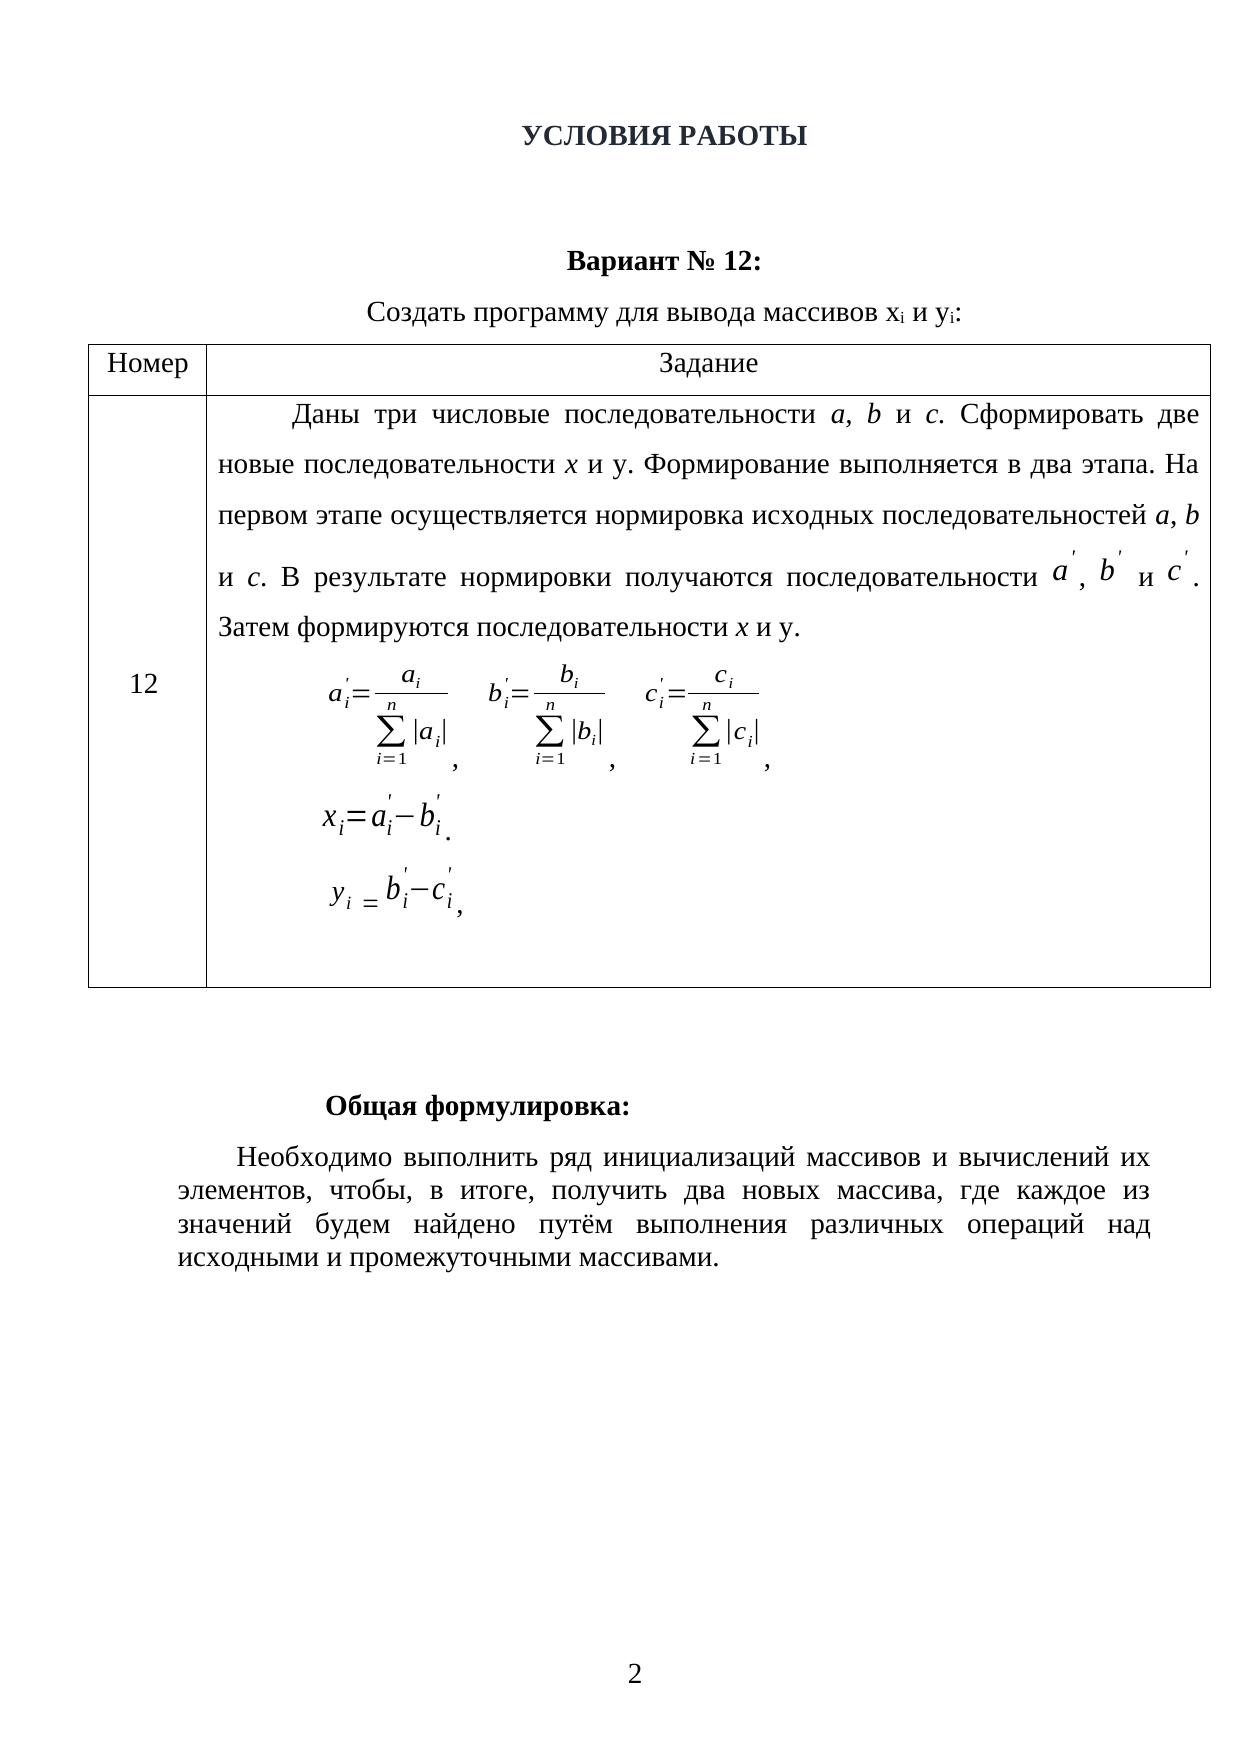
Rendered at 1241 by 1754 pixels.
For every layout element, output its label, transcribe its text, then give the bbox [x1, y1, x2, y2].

table_header Номер [89, 345, 206, 395]
table_header Задание [207, 345, 1210, 395]
text Общая формулировка: [177, 1088, 1152, 1122]
text Вариант № 12: [177, 243, 1152, 277]
table_cell 12 [89, 396, 206, 987]
text УСЛОВИЯ РАБОТЫ [177, 118, 1152, 152]
text Создать программу для вывода массивов xi и yi: [177, 294, 1152, 327]
table_cell Даны три числовые последовательности a, b и c. Сформировать две новые последовательности x и y. Формирование выполняется в два этапа. На первом этапе осуществляется нормировка исходных последовательностей a, b и с. В результате нормировки получаются последовательности , и . Затем формируются последовательности x и y. , , , . = , [207, 396, 1210, 987]
text Необходимо выполнить ряд инициализаций массивов и вычислений их элементов, чтобы, в итоге, получить два новых массива, где каждое из значений будем найдено путём выполнения различных операций над исходными и промежуточными массивами. [177, 1139, 1152, 1273]
